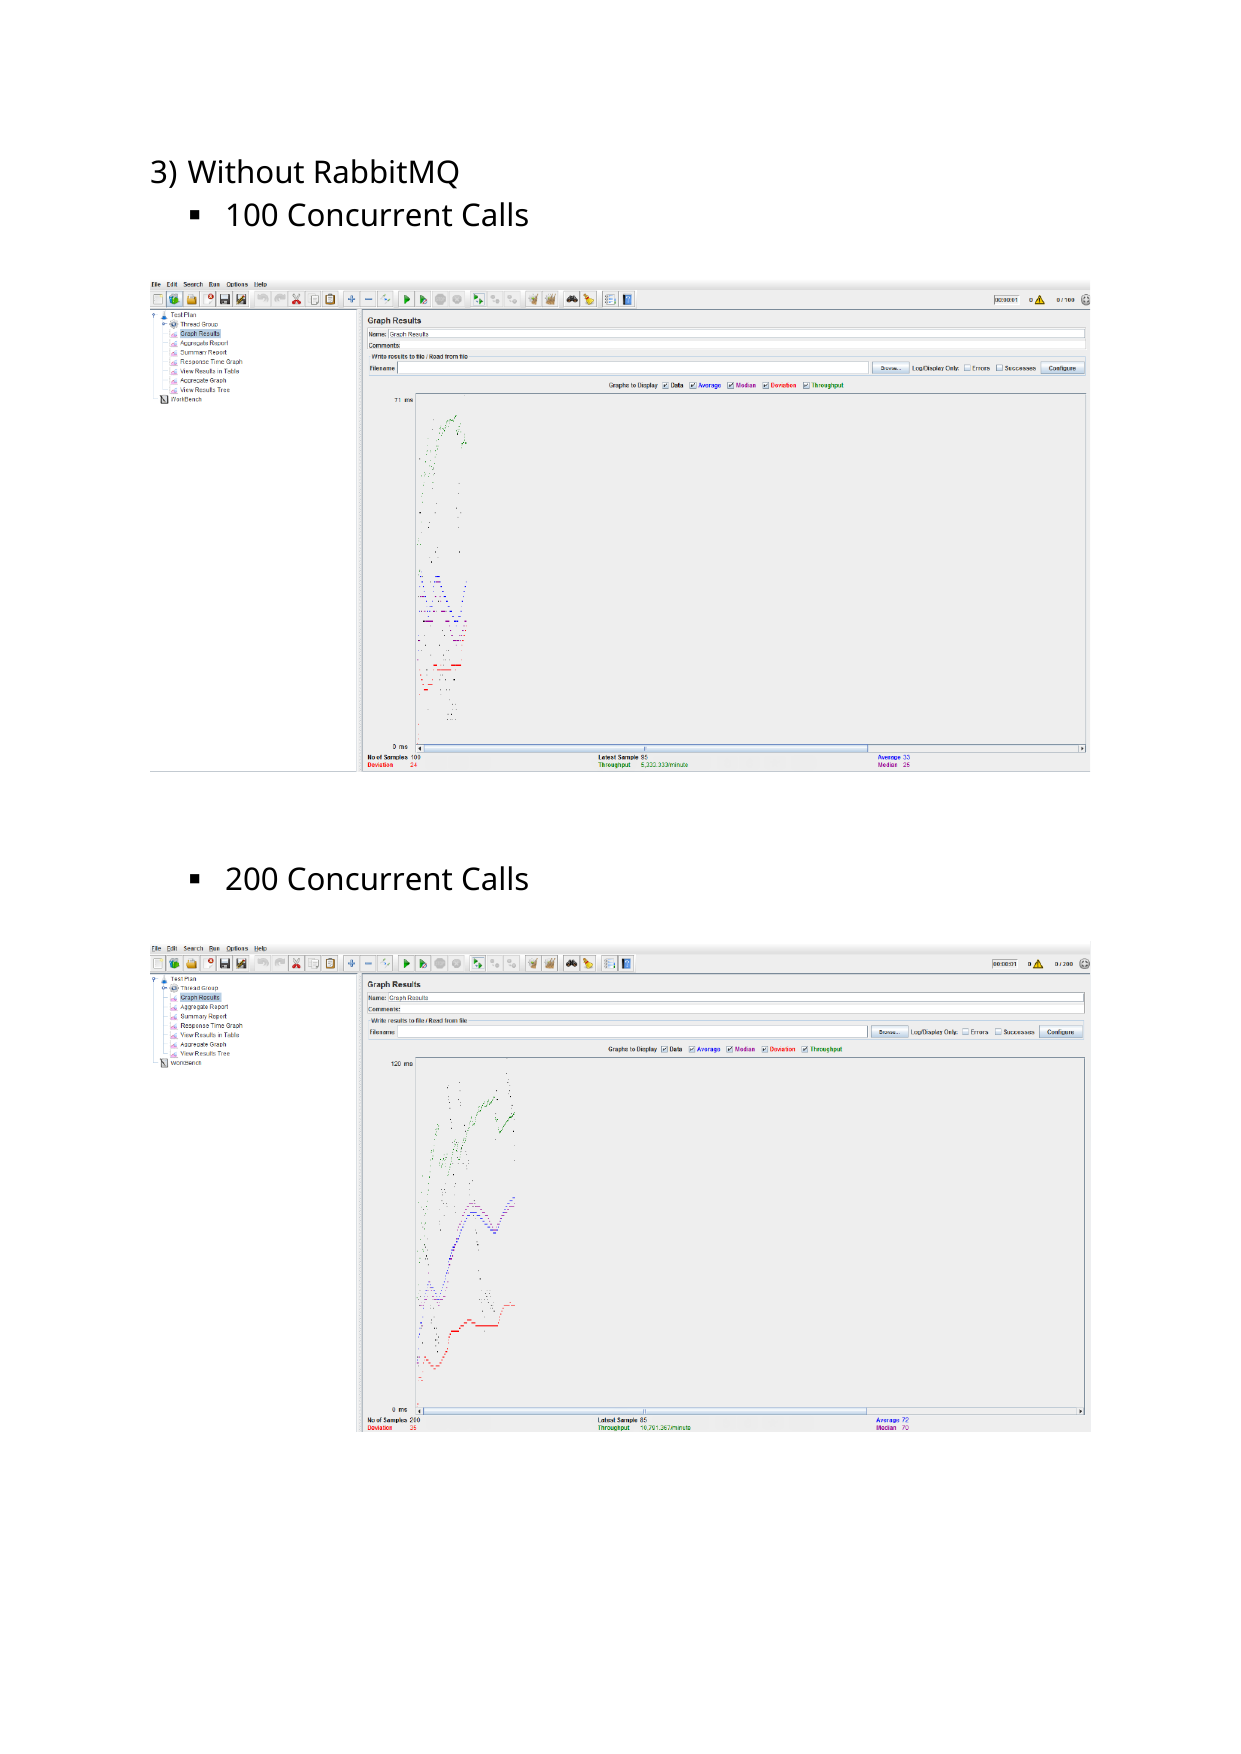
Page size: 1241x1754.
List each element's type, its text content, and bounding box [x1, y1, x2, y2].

picture [150, 277, 1091, 772]
list 100 Concurrent Calls [187, 193, 1090, 235]
list 200 Concurrent Calls [187, 857, 1090, 899]
picture [150, 941, 1091, 1432]
list Without RabbitMQ [150, 150, 1090, 193]
